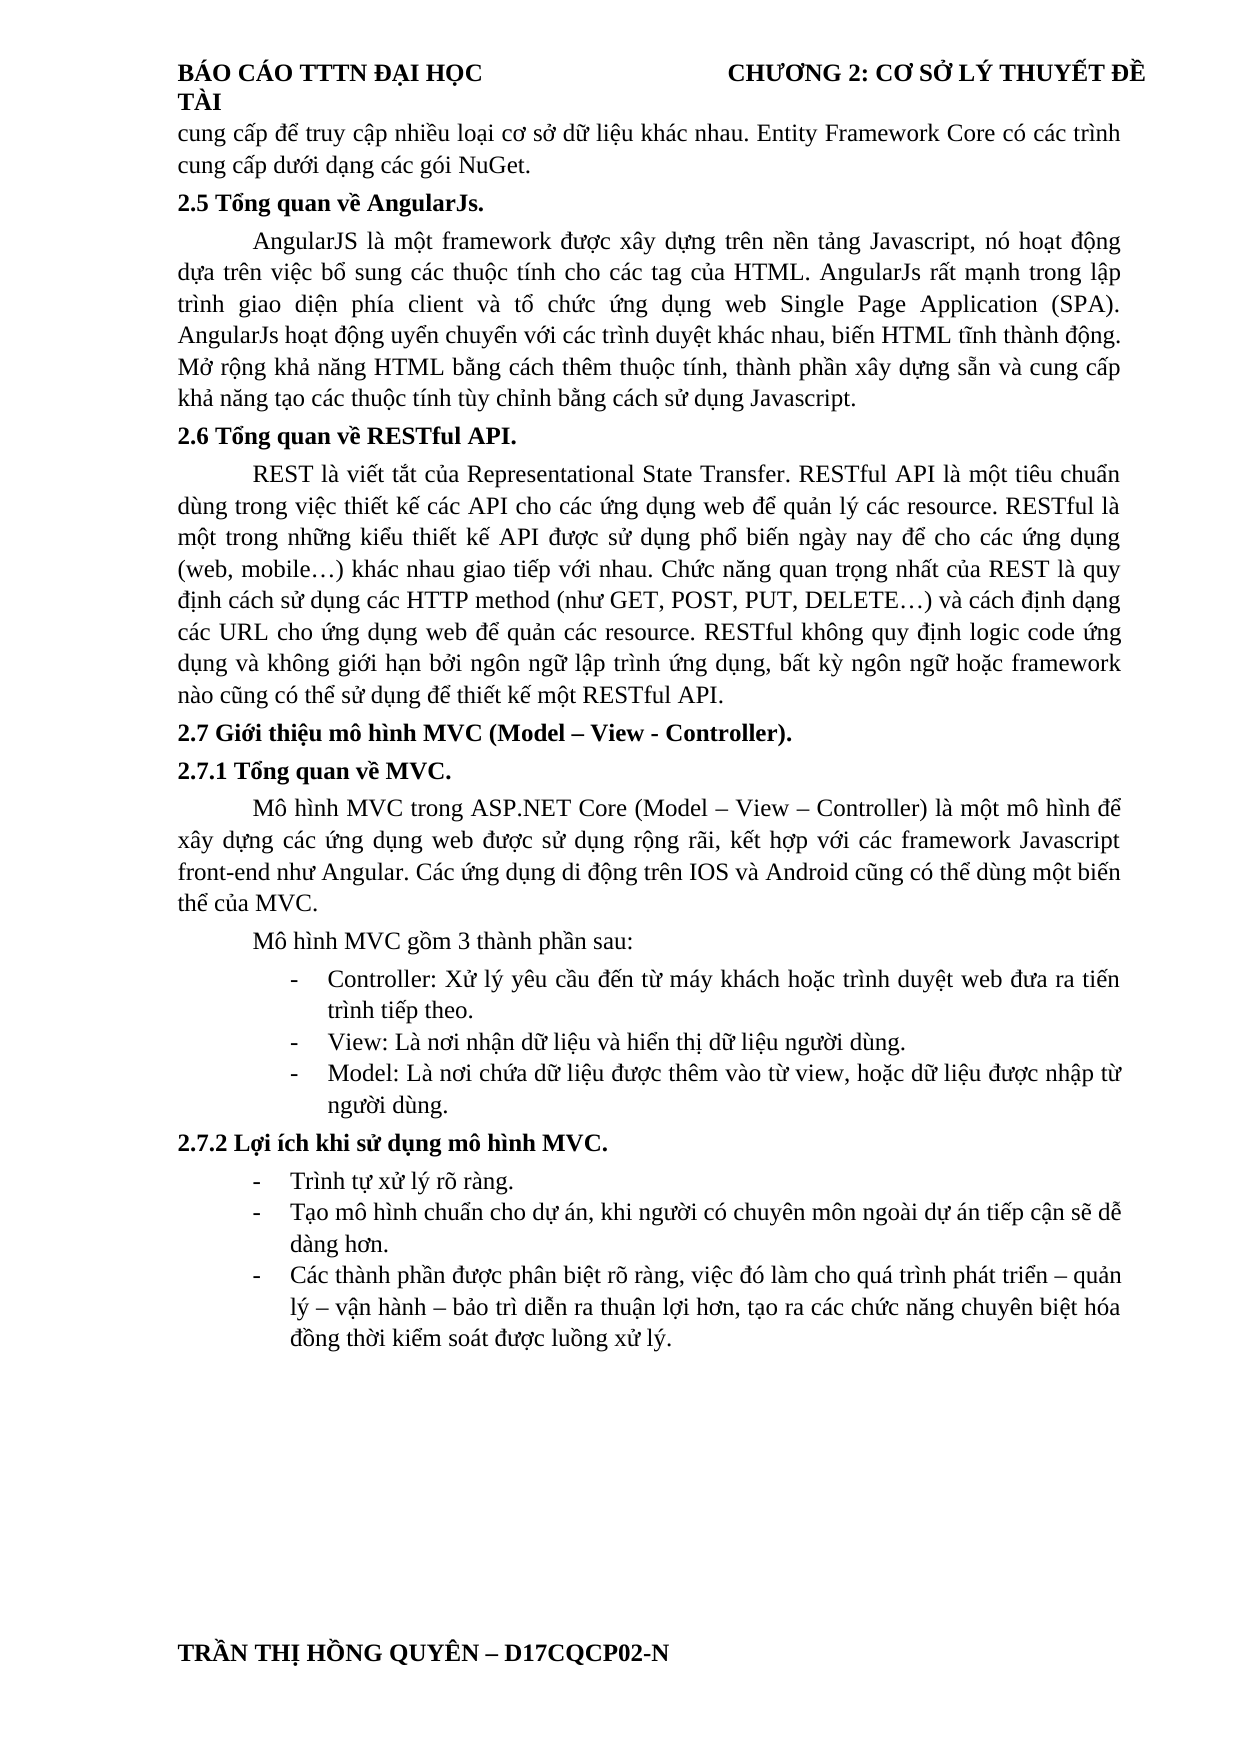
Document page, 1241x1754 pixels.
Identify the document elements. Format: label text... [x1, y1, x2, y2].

list Các thành phần được phân biệt rõ ràng, việc đó làm cho quá trình phát triển – quản lý – vận hành – bảo trì diễn ra thuận lợi hơn, tạo ra các chức năng chuyên biệt hóa đồng thời kiểm soát được luồng xử lý. [252, 1260, 1122, 1352]
list View: Là nơi nhận dữ liệu và hiển thị dữ liệu người dùng. [290, 1027, 1122, 1056]
text Mô hình MVC trong ASP.NET Core (Model – View – Controller) là một mô hình để xây dựng các ứng dụng web được sử dụng rộng rãi, kết hợp với các framework Javascript front-end như Angular. Các ứng dụng di động trên IOS và Android cũng có thể dùng một biến thể của MVC. [177, 793, 1122, 917]
subtitle 2.7.1 Tổng quan về MVC. [177, 756, 1122, 784]
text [177, 118, 1122, 179]
subtitle 2.7.2 Lợi ích khi sử dụng mô hình MVC. [177, 1128, 1122, 1157]
text AngularJS là một framework được xây dựng trên nền tảng Javascript, nó hoạt động dựa trên việc bổ sung các thuộc tính cho các tag của HTML. AngularJs rất mạnh trong lập trình giao diện phía client và tổ chức ứng dụng web Single Page Application (SPA). AngularJs hoạt động uyển chuyển với các trình duyệt khác nhau, biến HTML tĩnh thành động. Mở rộng khả năng HTML bằng cách thêm thuộc tính, thành phần xây dựng sẵn và cung cấp khả năng tạo các thuộc tính tùy chỉnh bằng cách sử dụng Javascript. [177, 226, 1122, 412]
list Controller: Xử lý yêu cầu đến từ máy khách hoặc trình duyệt web đưa ra tiến trình tiếp theo. [290, 964, 1122, 1024]
text Mô hình MVC gồm 3 thành phần sau: [177, 926, 1122, 955]
list Tạo mô hình chuẩn cho dự án, khi người có chuyên môn ngoài dự án tiếp cận sẽ dễ dàng hơn. [252, 1197, 1122, 1258]
subtitle 2.7 Giới thiệu mô hình MVC (Model – View - Controller). [177, 718, 1122, 747]
subtitle 2.6 Tổng quan về RESTful API. [177, 421, 1122, 450]
text REST là viết tắt của Representational State Transfer. RESTful API là một tiêu chuẩn dùng trong việc thiết kế các API cho các ứng dụng web để quản lý các resource. RESTful là một trong những kiểu thiết kế API được sử dụng phổ biến ngày nay để cho các ứng dụng (web, mobile…) khác nhau giao tiếp với nhau. Chức năng quan trọng nhất của REST là quy định cách sử dụng các HTTP method (như GET, POST, PUT, DELETE…) và cách định dạng các URL cho ứng dụng web để quản các resource. RESTful không quy định logic code ứng dụng và không giới hạn bởi ngôn ngữ lập trình ứng dụng, bất kỳ ngôn ngữ hoặc framework nào cũng có thể sử dụng để thiết kế một RESTful API. [177, 459, 1122, 709]
list Model: Là nơi chứa dữ liệu được thêm vào từ view, hoặc dữ liệu được nhập từ người dùng. [290, 1058, 1122, 1119]
subtitle 2.5 Tổng quan về AngularJs. [177, 188, 1122, 217]
list Trình tự xử lý rõ ràng. [252, 1166, 1122, 1194]
